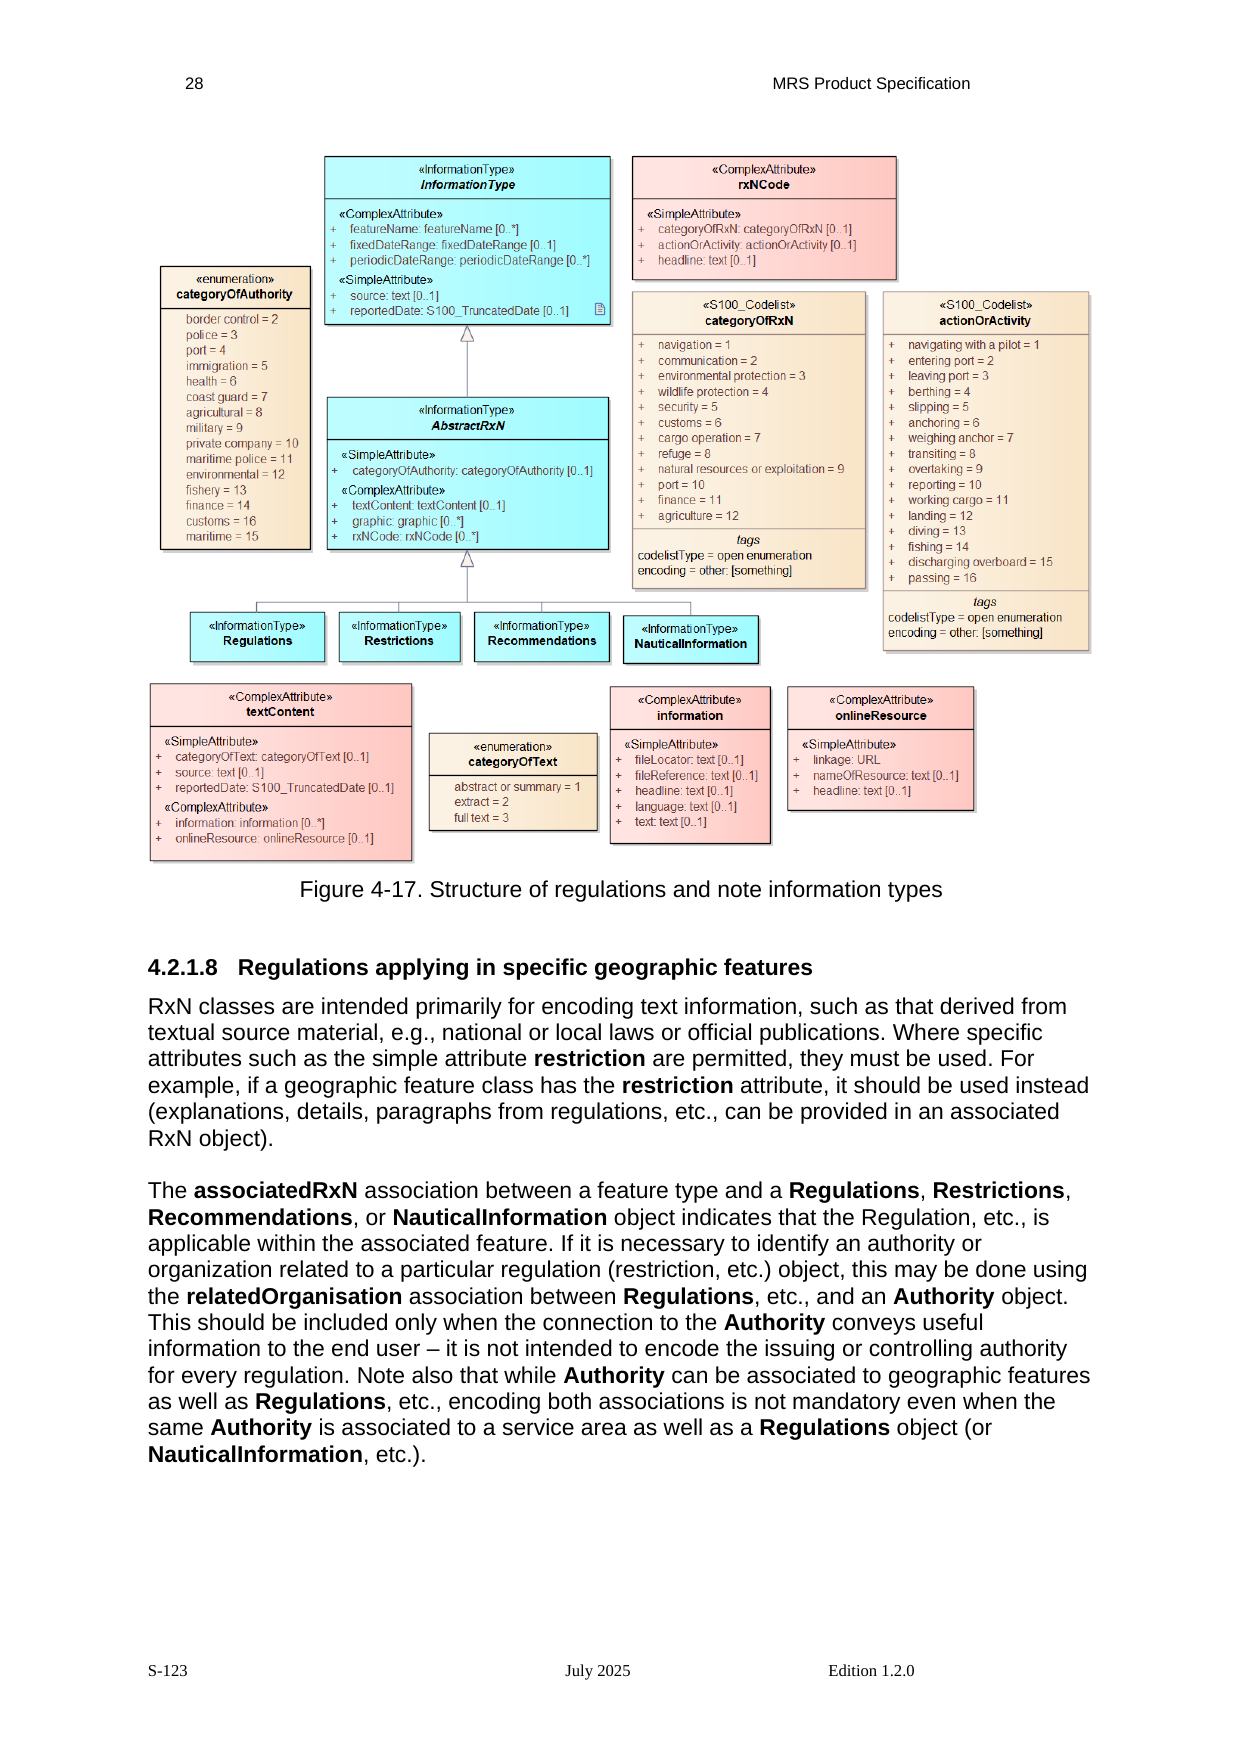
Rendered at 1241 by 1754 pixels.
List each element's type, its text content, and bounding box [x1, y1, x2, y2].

text The associatedRxN association between a feature type and a Regulations, Restrictions, Recommendations, or NauticalInformation object indicates that the Regulation, etc., is applicable within the associated feature. If it is necessary to identify an authority or organization related to a particular regulation (restriction, etc.) object, this may be done using the relatedOrganisation association between Regulations, etc., and an Authority object. This should be included only when the connection to the Authority conveys useful information to the end user – it is not intended to encode the issuing or controlling authority for every regulation. Note also that while Authority can be associated to geographic features as well as Regulations, etc., encoding both associations is not mandatory even when the same Authority is associated to a service area as well as a Regulations object (or NauticalInformation, etc.). [148, 1177, 1094, 1467]
text Figure 4-17. Structure of regulations and note information types [148, 876, 1094, 902]
text RxN classes are intended primarily for encoding text information, such as that derived from textual source material, e.g., national or local laws or official publications. Where specific attributes such as the simple attribute restriction are permitted, they must be used. For example, if a geographic feature class has the restriction attribute, it should be used instead (explanations, details, paragraphs from regulations, etc., can be provided in an associated RxN object). [148, 993, 1094, 1151]
picture [147, 150, 1095, 864]
subtitle Regulations applying in specific geographic features [148, 954, 1094, 980]
